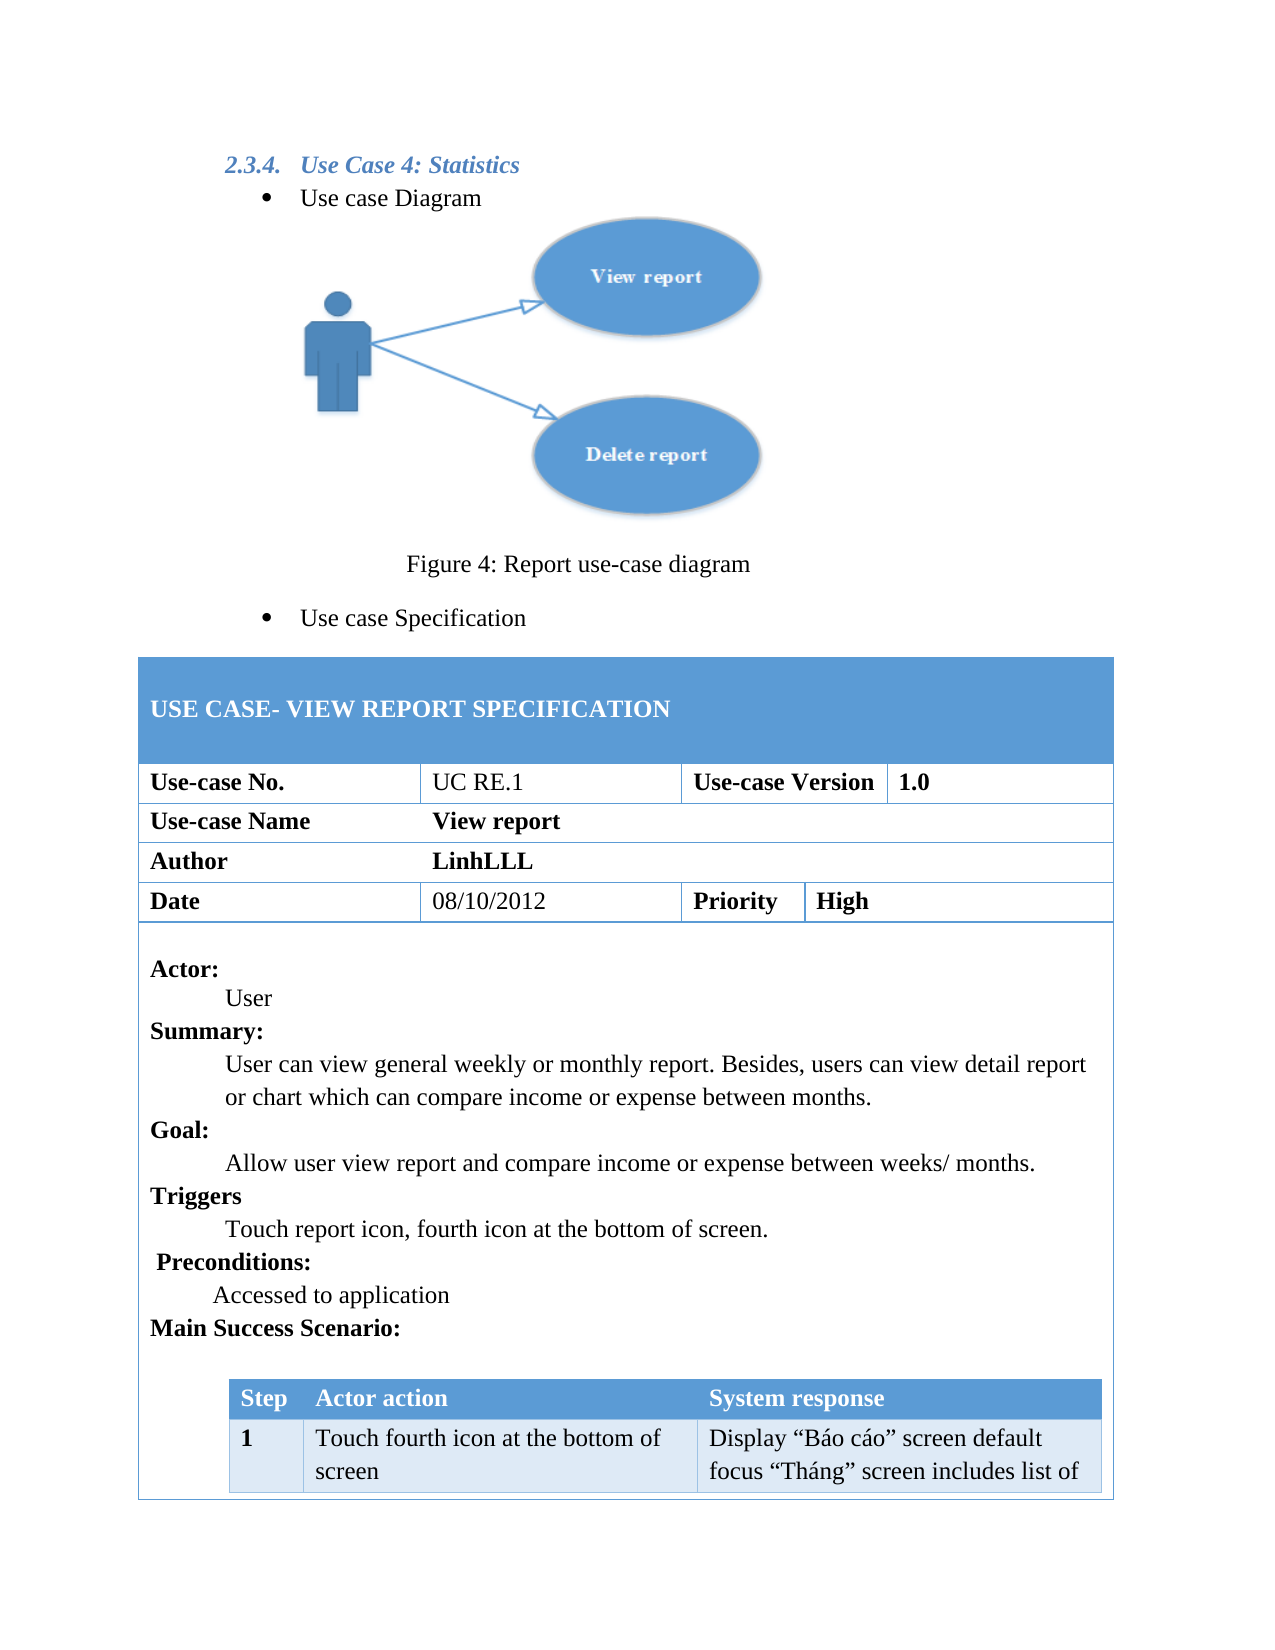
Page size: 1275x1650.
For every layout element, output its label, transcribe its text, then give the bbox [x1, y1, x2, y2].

text Figure 4: Report use-case diagram [150, 549, 1125, 578]
list Use case Diagram [262, 183, 1125, 212]
subtitle Use Case 4: Statistics [225, 150, 1125, 179]
table_header USE CASE- VIEW REPORT SPECIFICATION [139, 658, 1113, 763]
table_cell 08/10/2012 [421, 883, 681, 921]
table_cell Use-case Version [682, 764, 887, 802]
table_cell High [806, 883, 1113, 921]
table_cell Date [139, 883, 420, 921]
table_cell Priority [682, 883, 804, 921]
table_cell Use-case Name [139, 804, 421, 842]
table_cell Author [139, 843, 421, 882]
table_cell UC RE.1 [421, 764, 681, 802]
table_cell LinhLLL [421, 843, 1113, 882]
table_cell Use-case No. [139, 764, 420, 802]
picture [300, 216, 768, 524]
list Use case Specification [262, 603, 1125, 631]
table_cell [139, 923, 1113, 1499]
table_cell View report [421, 804, 1113, 842]
table_cell 1.0 [888, 764, 1113, 802]
